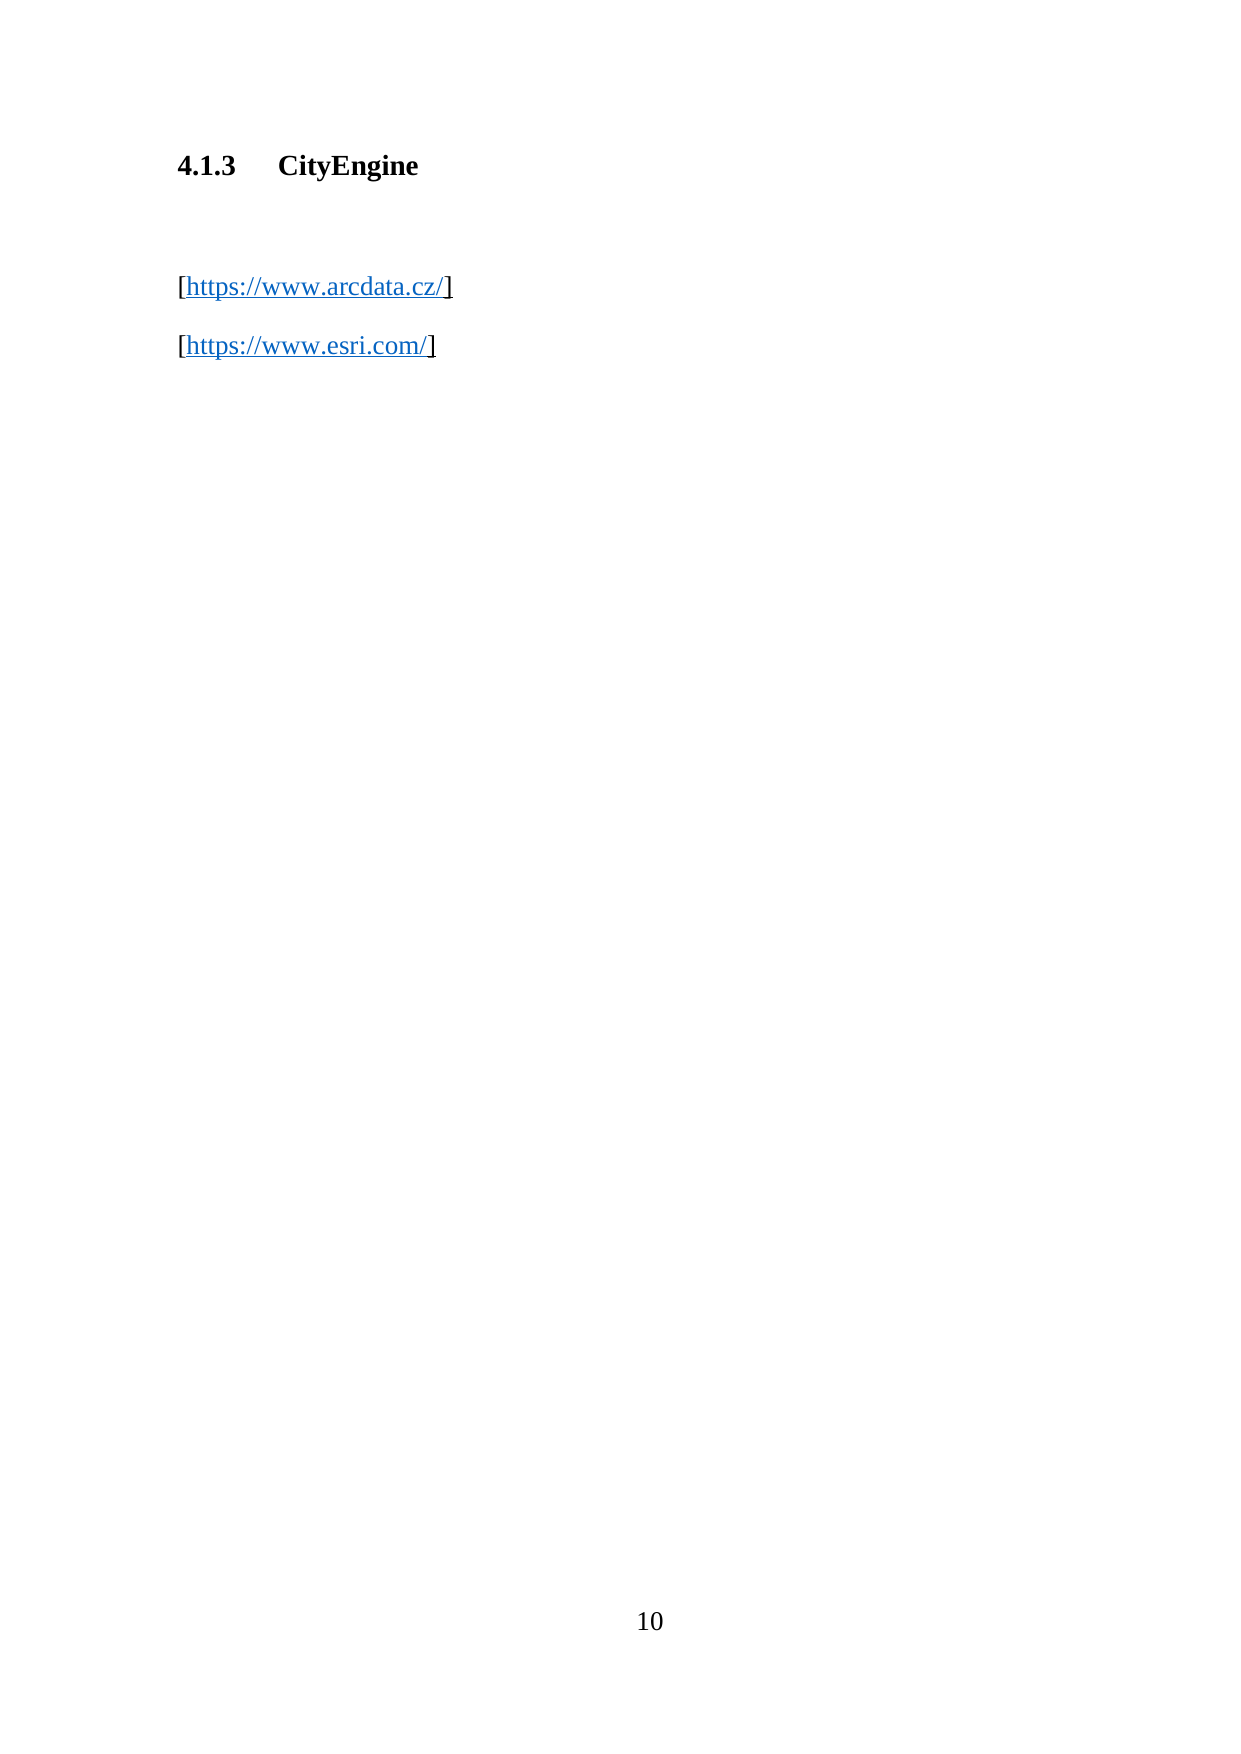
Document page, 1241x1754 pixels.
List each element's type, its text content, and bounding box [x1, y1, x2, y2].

text [https://www.arcdata.cz/] [177, 270, 1122, 301]
subtitle CityEngine [177, 148, 1122, 181]
text [https://www.esri.com/] [177, 329, 1122, 360]
